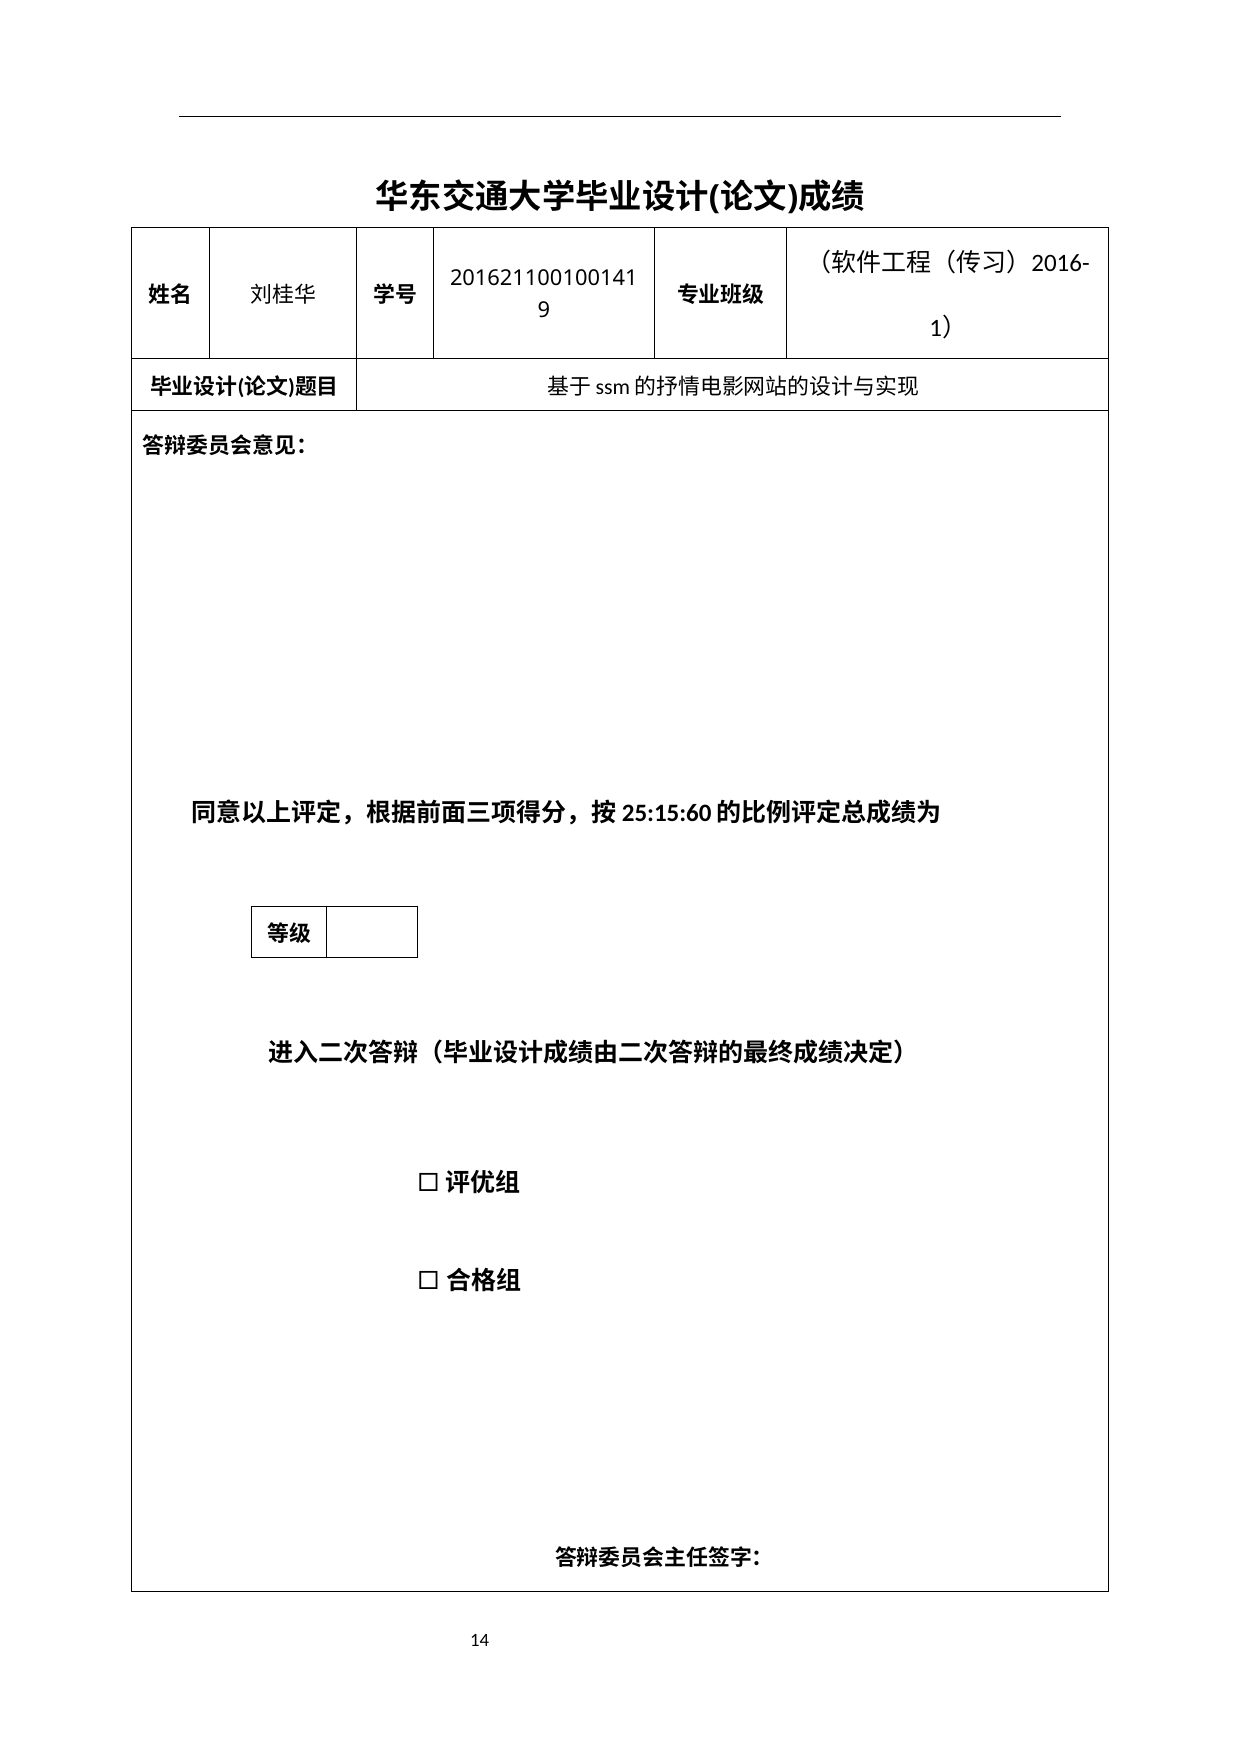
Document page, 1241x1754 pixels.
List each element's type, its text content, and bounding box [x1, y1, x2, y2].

table_header 学号 [357, 228, 433, 358]
table_header 2016211001001419 [434, 228, 654, 358]
table_header 姓名 [132, 228, 209, 358]
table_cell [132, 411, 1108, 1591]
table_cell 毕业设计(论文)题目 [132, 359, 356, 410]
table_cell 基于ssm的抒情电影网站的设计与实现 [357, 359, 1108, 410]
table_header 专业班级 [655, 228, 786, 358]
table_header （软件工程（传习）2016-1） [787, 228, 1108, 358]
table_header 刘桂华 [210, 228, 356, 358]
text 华东交通大学毕业设计(论文)成绩 [187, 162, 1053, 227]
